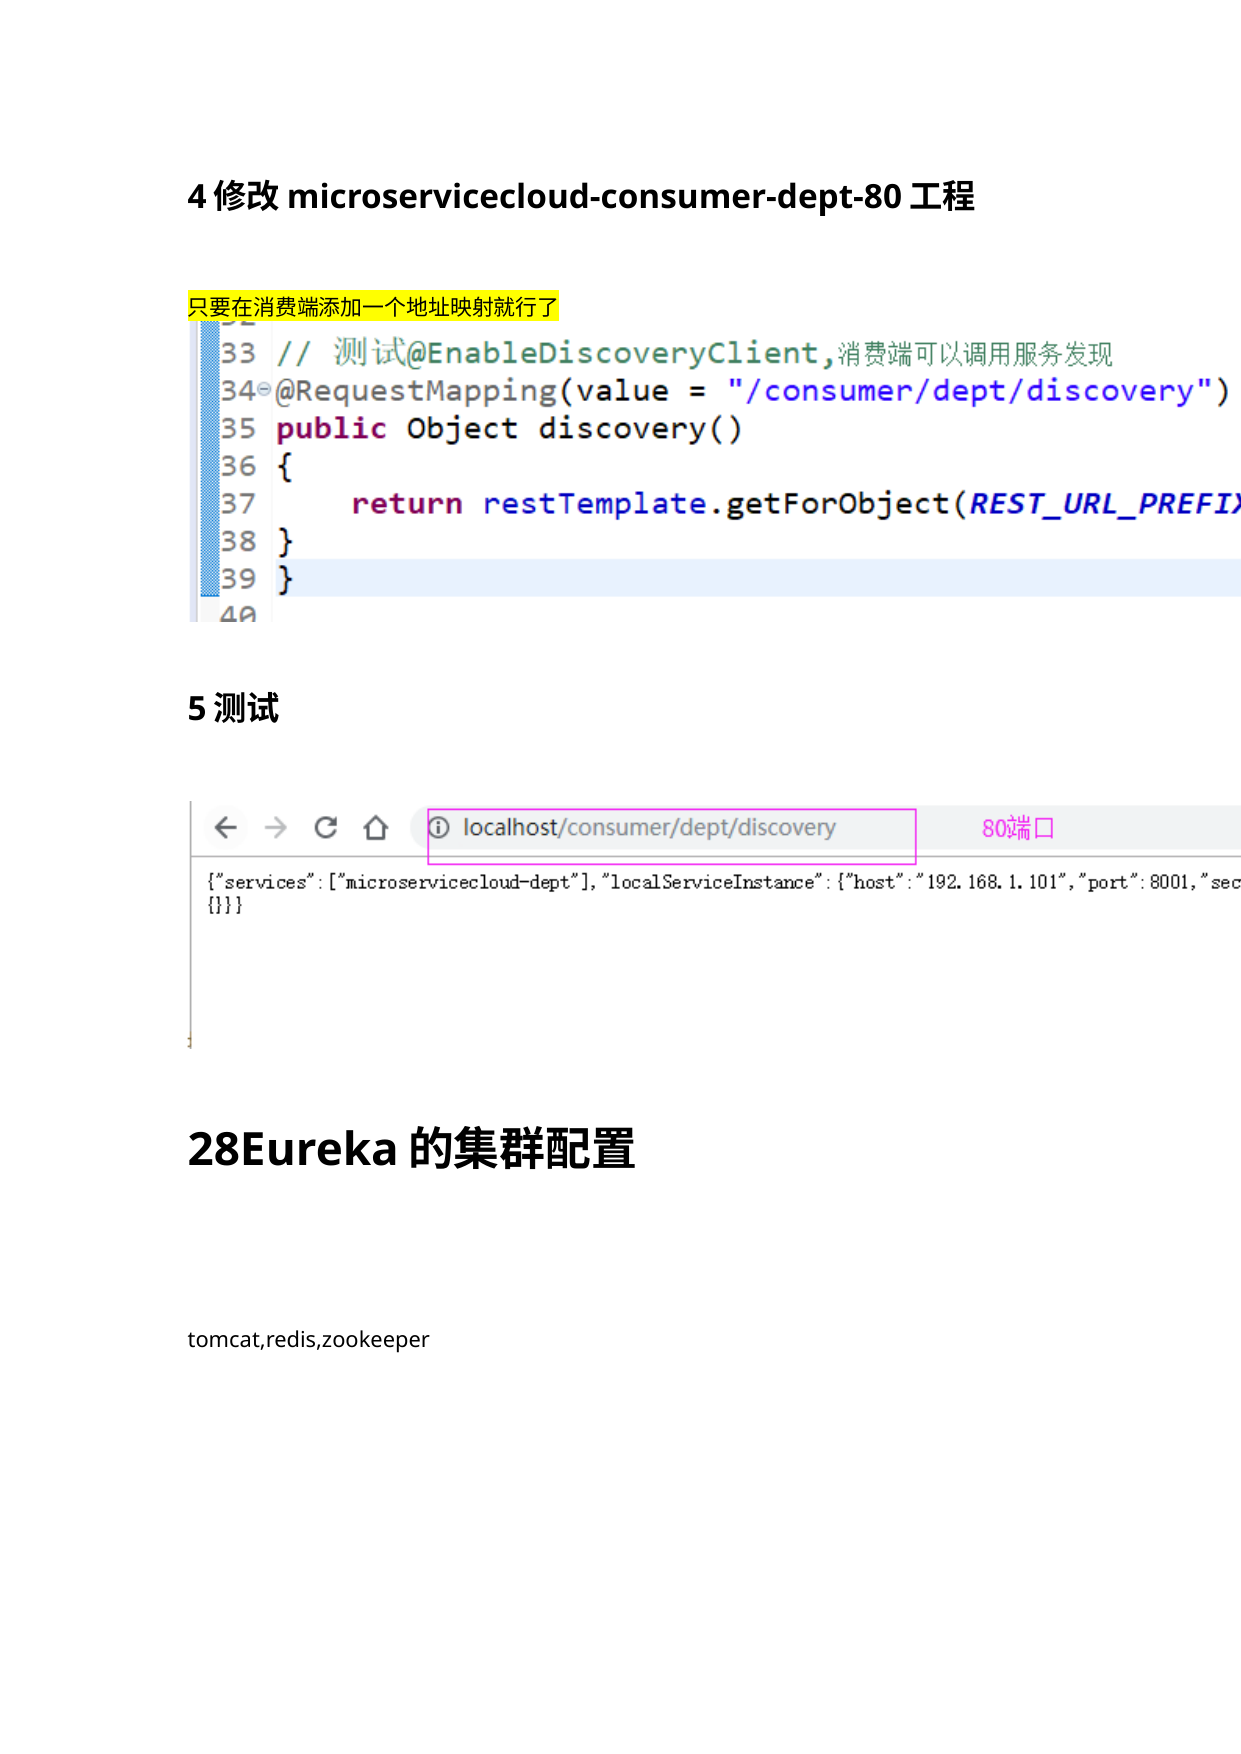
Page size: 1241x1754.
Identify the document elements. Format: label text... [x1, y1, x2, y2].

subtitle 4修改microservicecloud-consumer-dept-80工程 [187, 162, 1053, 227]
subtitle 28Eureka的集群配置 [187, 1097, 1053, 1194]
picture [187, 321, 1241, 622]
picture [187, 801, 1241, 1049]
text 只要在消费端添加一个地址映射就行了 [187, 289, 1053, 321]
text tomcat,redis,zookeeper [187, 1322, 1053, 1355]
subtitle 5测试 [187, 674, 1053, 739]
